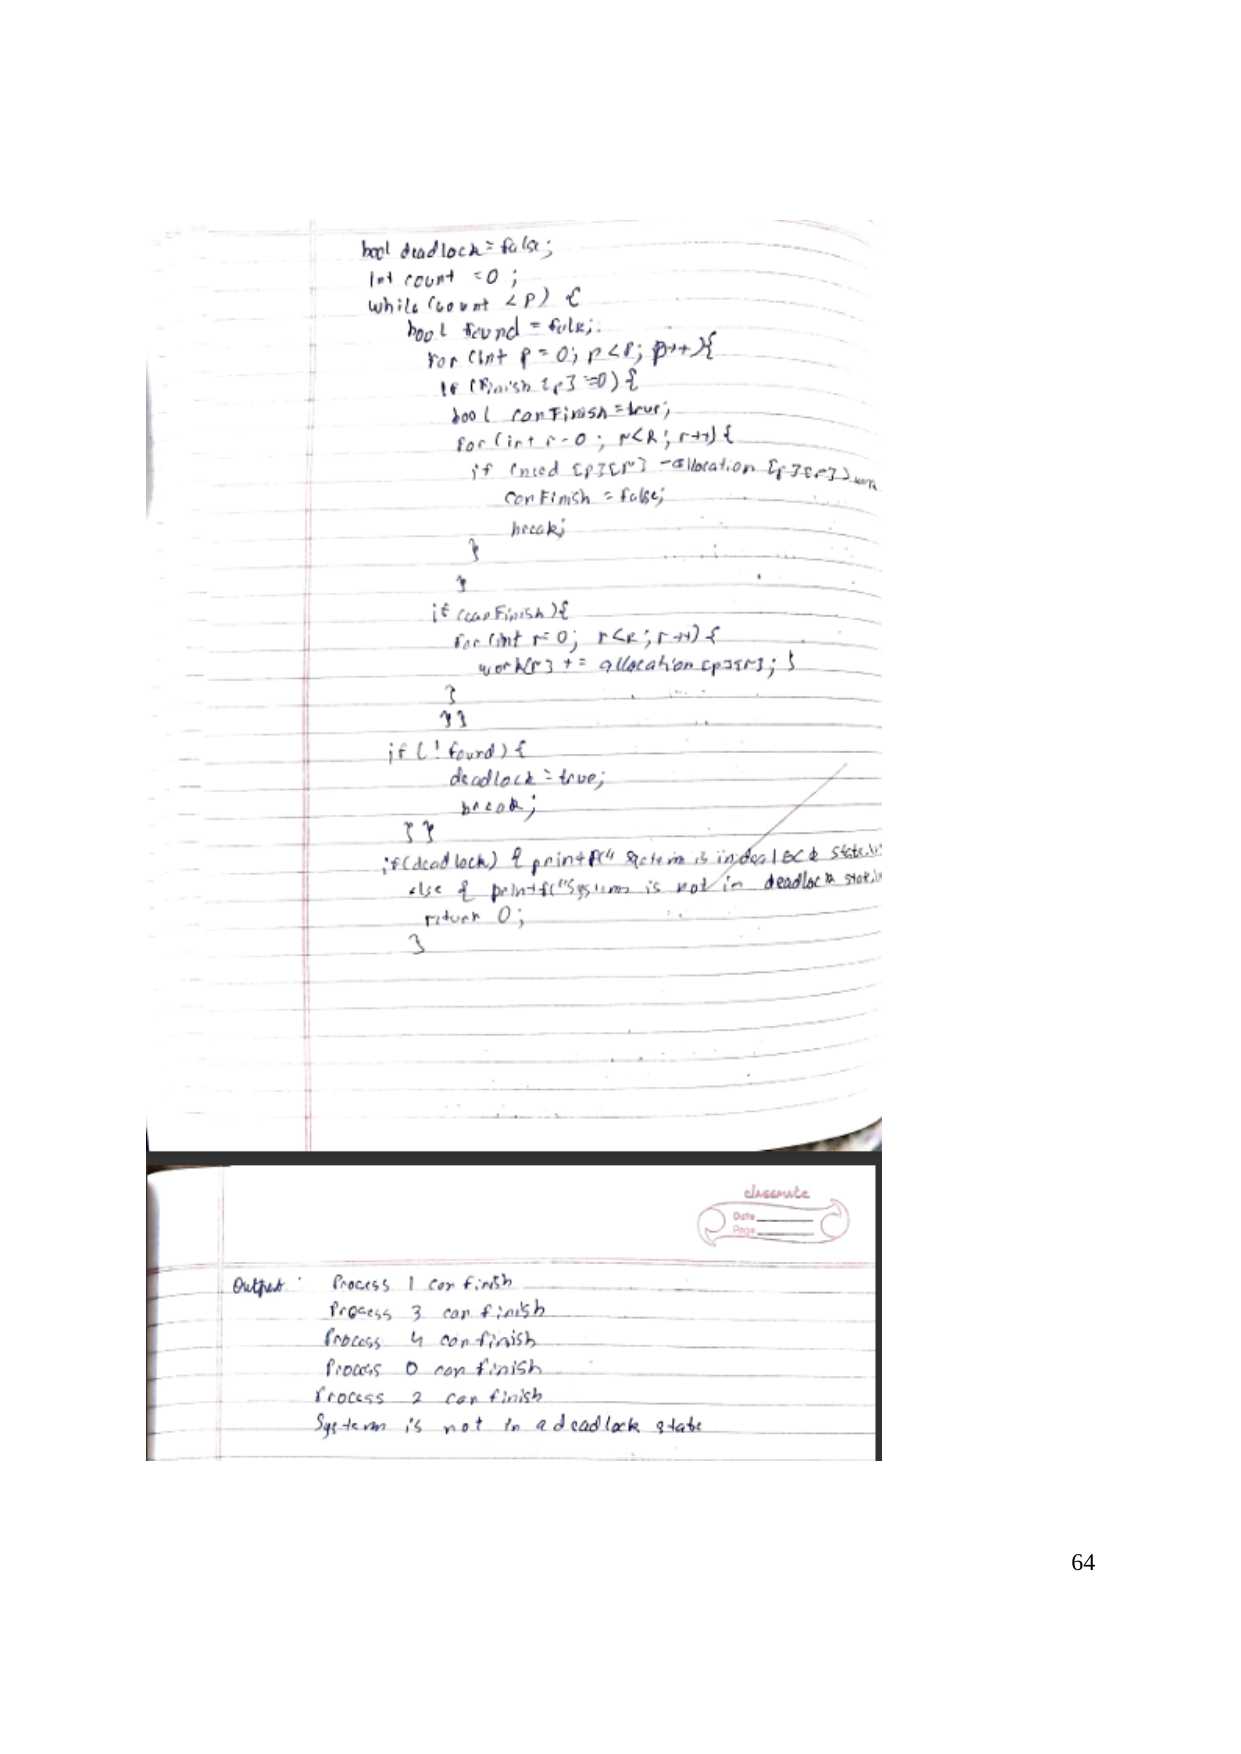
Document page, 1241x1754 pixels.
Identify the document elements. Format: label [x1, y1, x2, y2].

picture [146, 220, 882, 1461]
